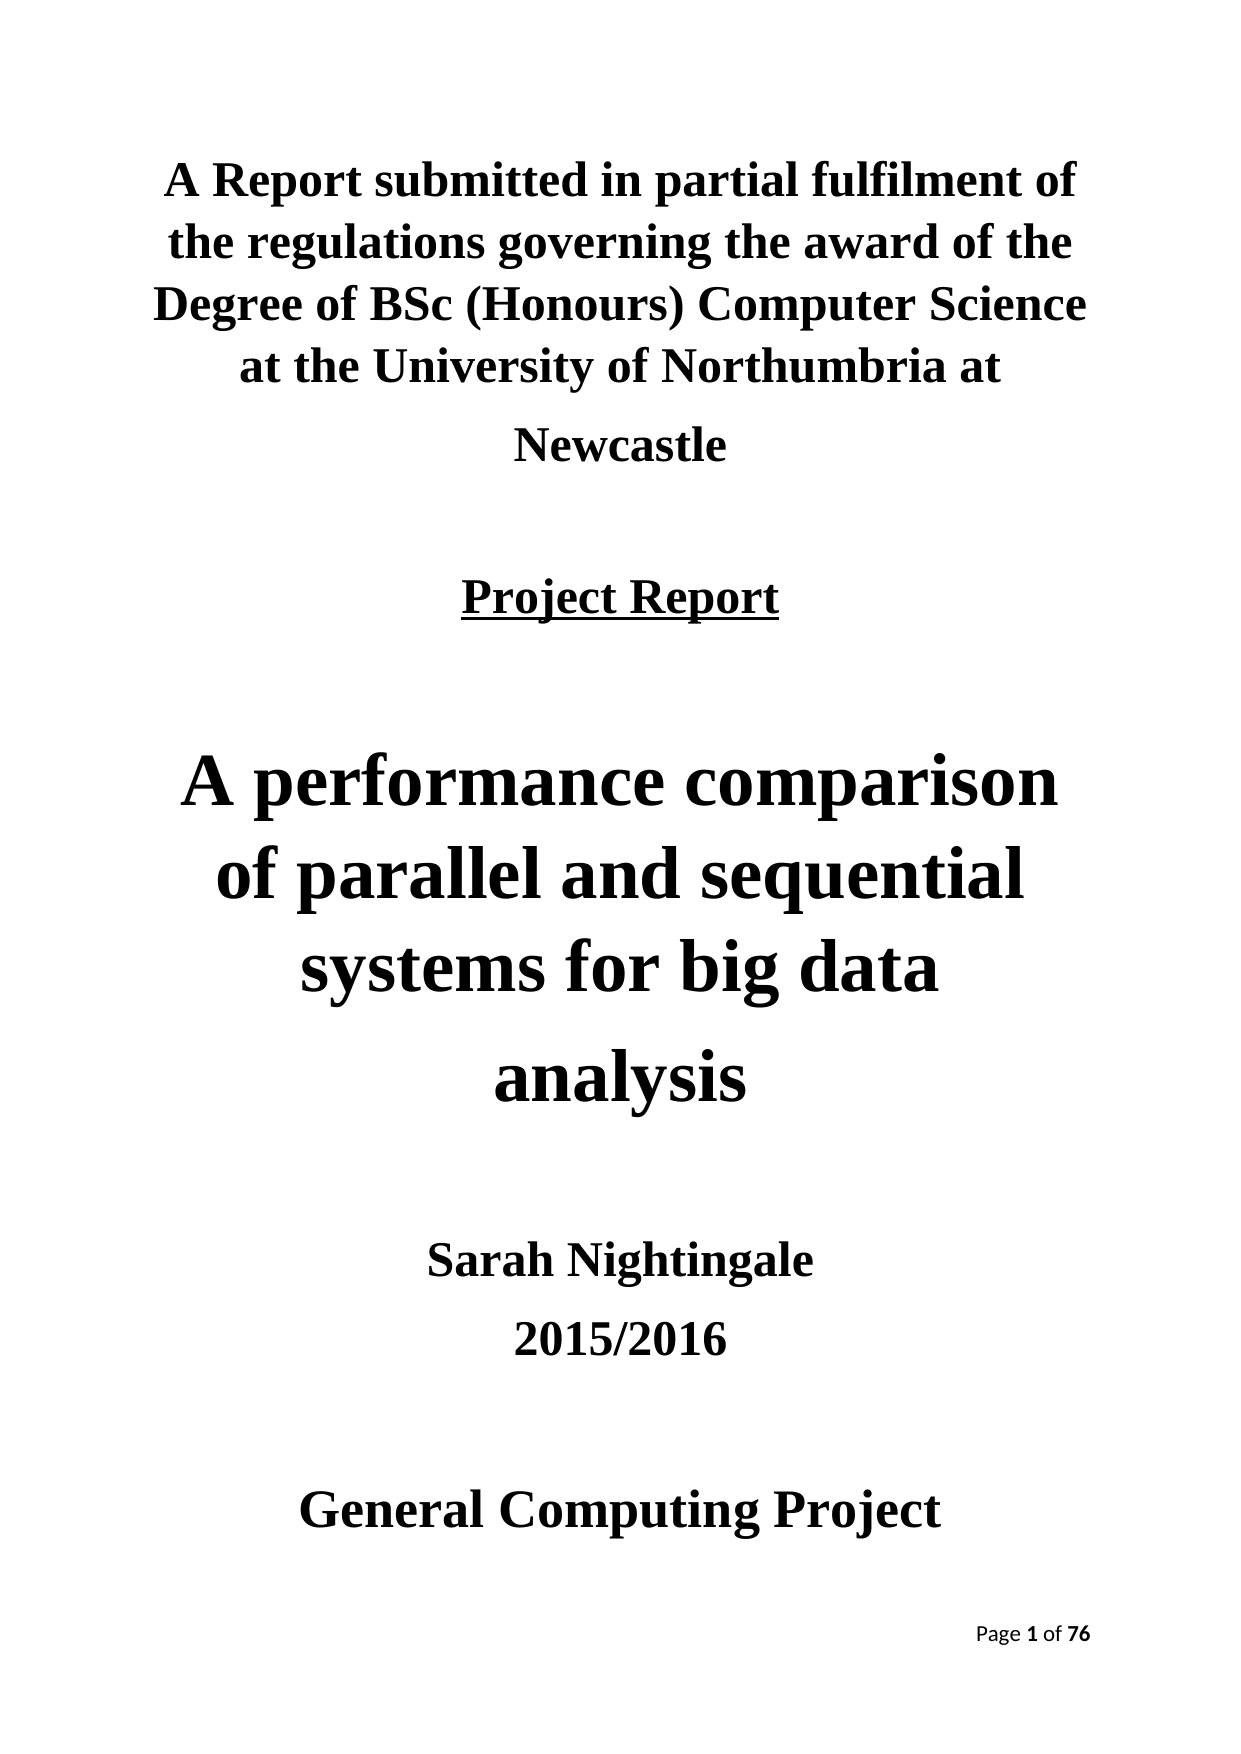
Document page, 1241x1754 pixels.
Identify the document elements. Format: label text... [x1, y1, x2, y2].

text Project Report [150, 567, 1090, 625]
text A Report submitted in partial fulfilment of the regulations governing the award of the Degree of BSc (Honours) Computer Science at the University of Northumbria at [150, 150, 1090, 394]
text A performance comparison of parallel and sequential systems for big data [150, 735, 1090, 1008]
text Newcastle [150, 415, 1090, 472]
text Sarah Nightingale [150, 1230, 1090, 1287]
text 2015/2016 [150, 1309, 1090, 1366]
text analysis [150, 1031, 1090, 1117]
text General Computing Project [150, 1477, 1090, 1539]
